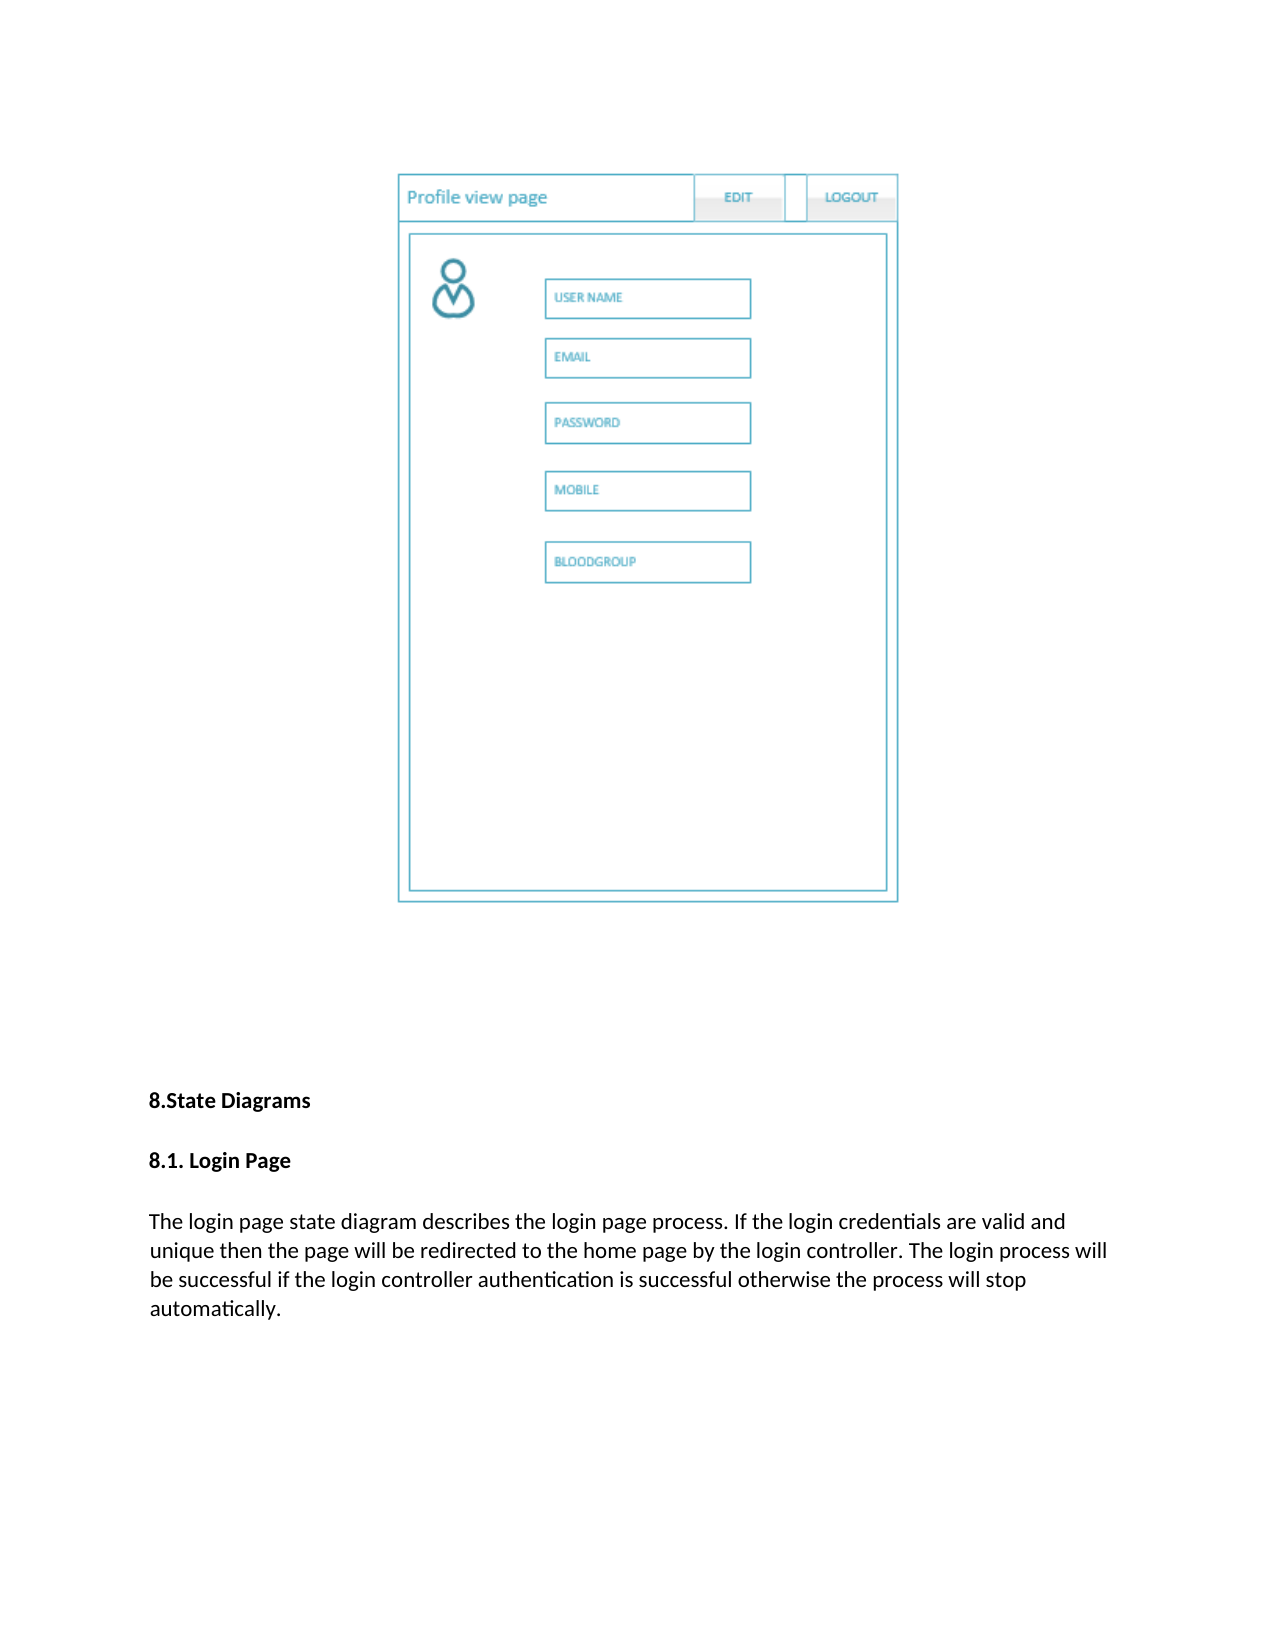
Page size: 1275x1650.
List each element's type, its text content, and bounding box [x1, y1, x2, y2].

picture [345, 149, 955, 934]
subtitle 8.1. Login Page [148, 1147, 1149, 1175]
subtitle 8.State Diagrams [148, 1086, 1149, 1114]
text The login page state diagram describes the login page process. If the login credentials are valid and unique then the page will be redirected to the home page by the login controller. The login process will be successful if the login controller authentication is successful otherwise the process will stop automatically. [148, 1207, 1126, 1322]
